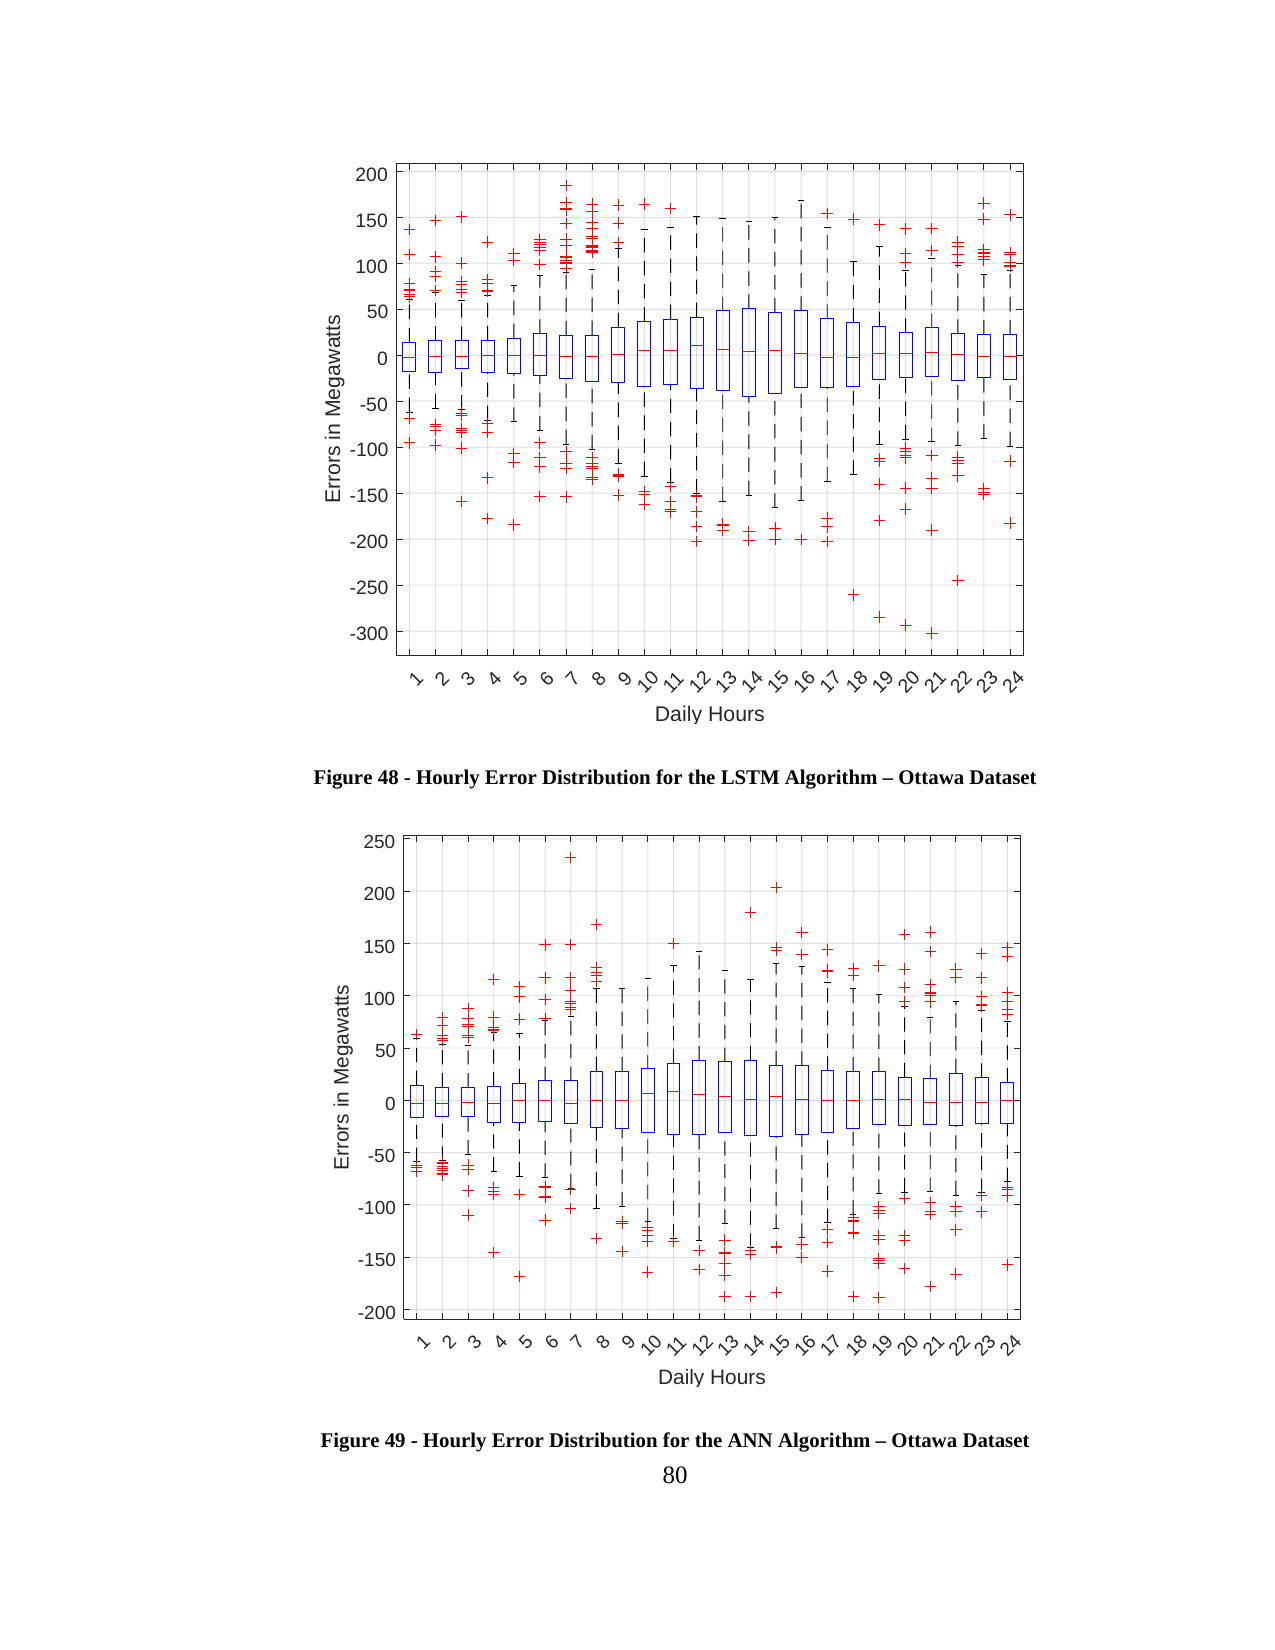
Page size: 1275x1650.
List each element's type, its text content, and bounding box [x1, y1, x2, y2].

text Figure 48 - Hourly Error Distribution for the LSTM Algorithm – Ottawa Dataset [225, 765, 1125, 789]
text Figure 49 - Hourly Error Distribution for the ANN Algorithm – Ottawa Dataset [225, 1427, 1125, 1452]
